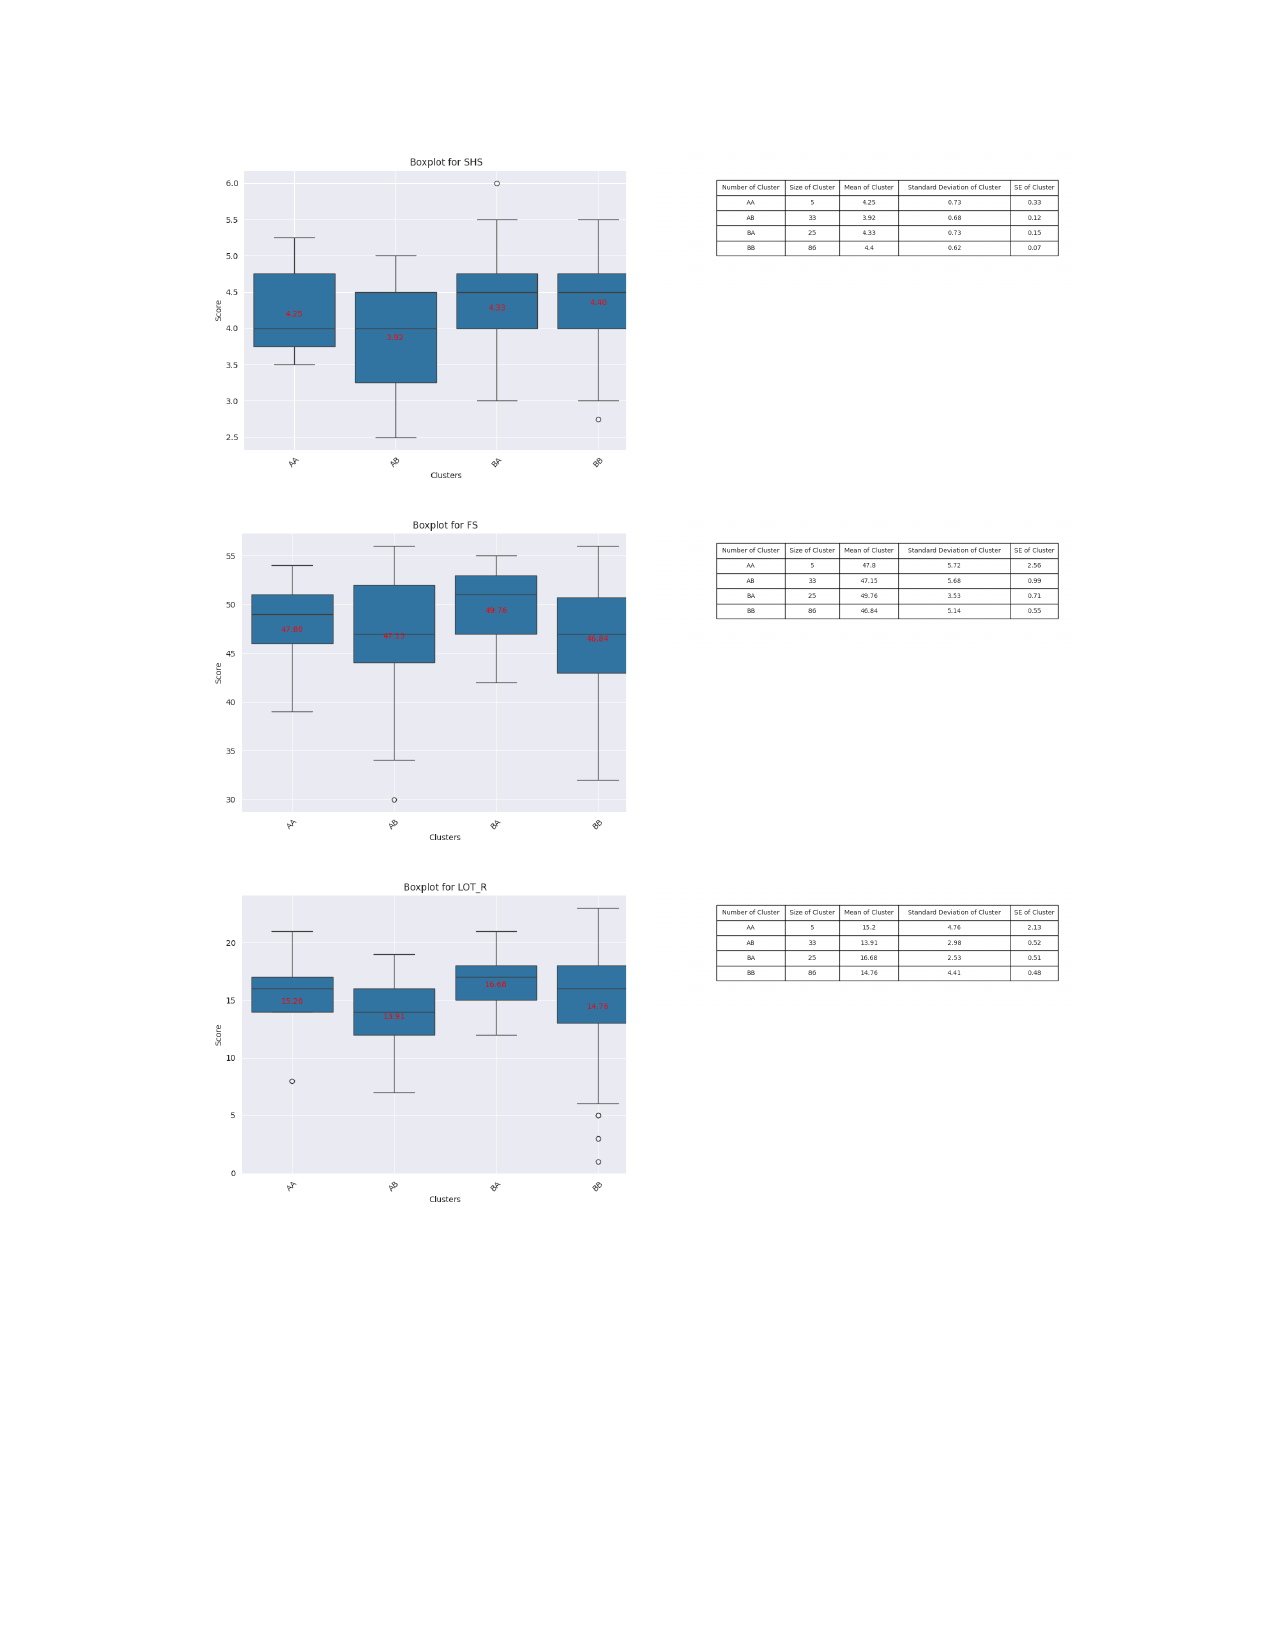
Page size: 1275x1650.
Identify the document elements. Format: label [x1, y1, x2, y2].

table_header [626, 150, 1076, 512]
table_header [176, 874, 626, 1237]
picture [656, 150, 1077, 285]
picture [206, 512, 627, 850]
picture [656, 874, 1077, 1010]
table_header [626, 874, 1076, 1237]
picture [206, 874, 627, 1212]
table_header [176, 150, 626, 512]
picture [206, 150, 627, 488]
table_header [626, 512, 1076, 874]
picture [656, 512, 1077, 648]
table_header [176, 512, 626, 874]
